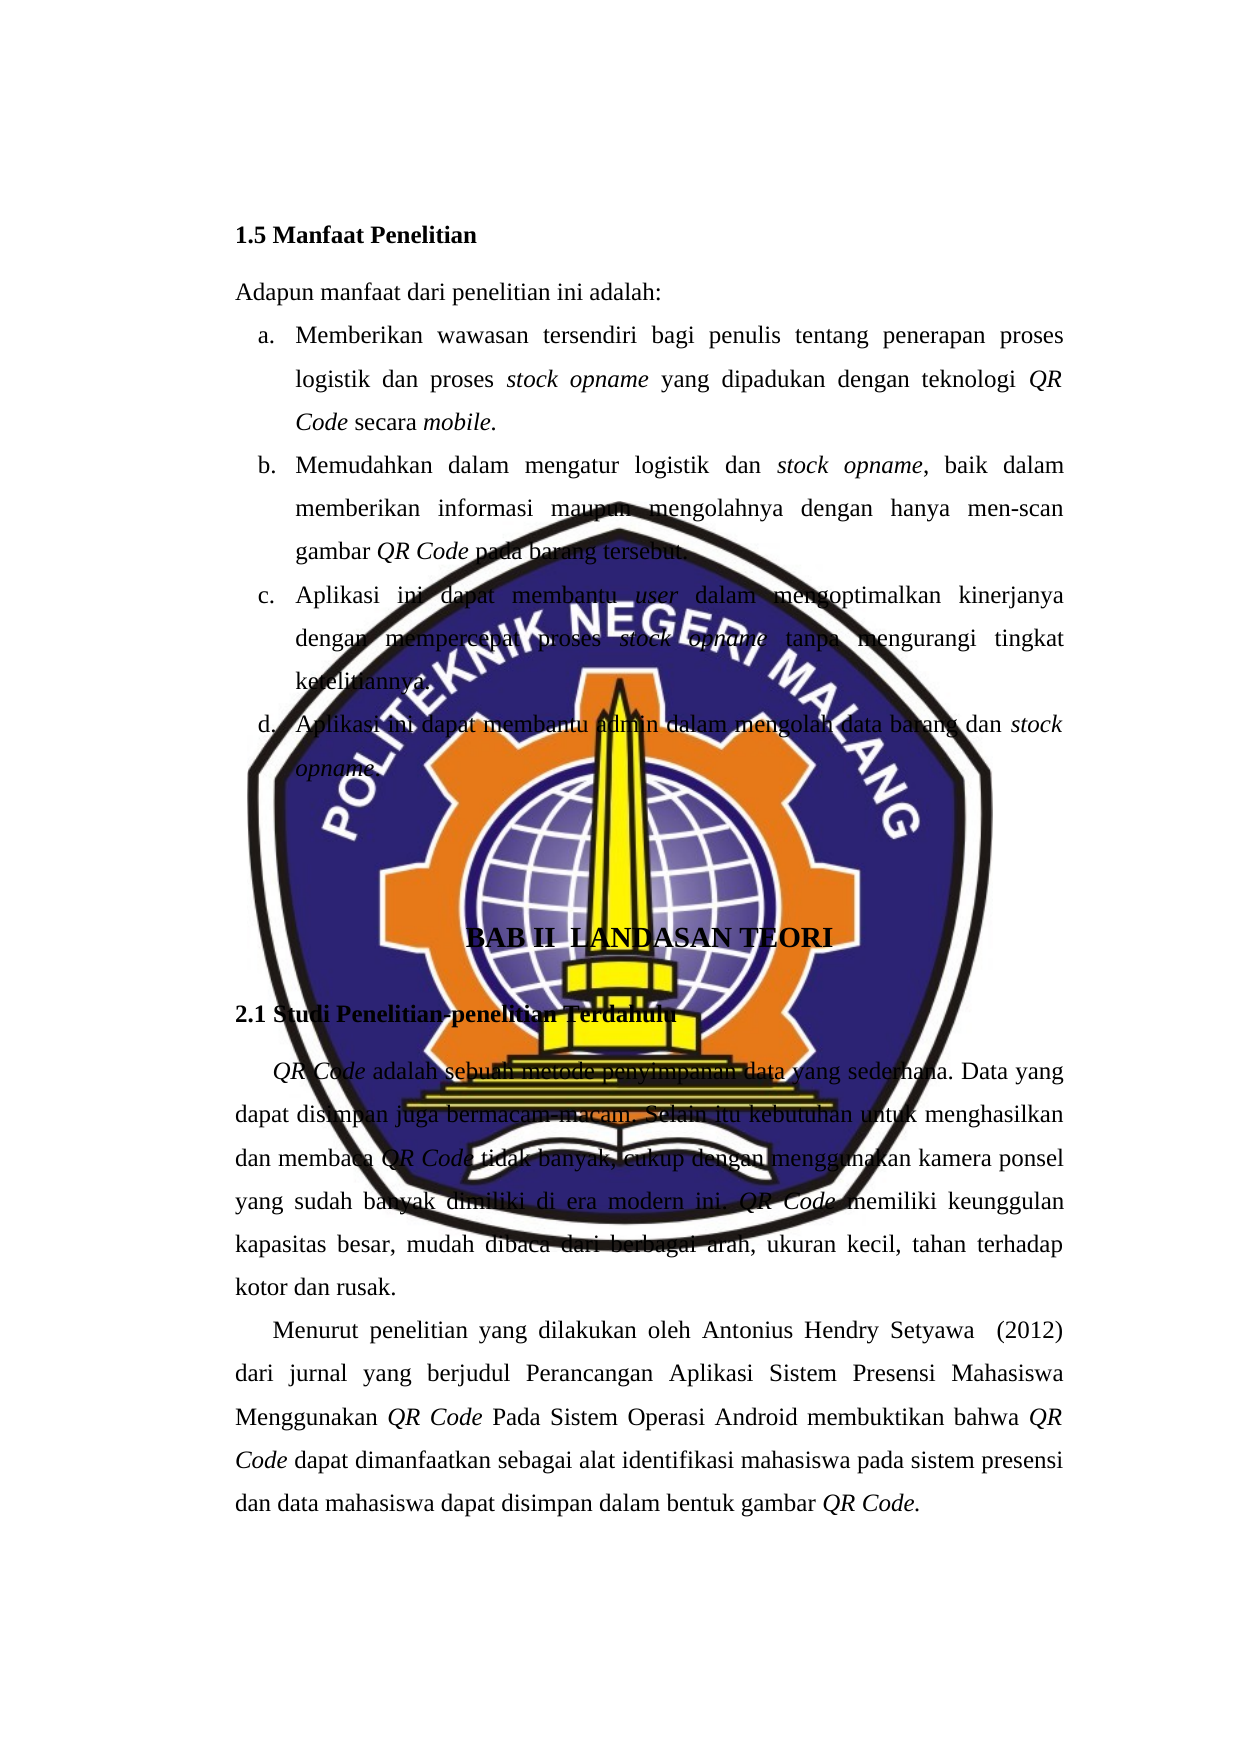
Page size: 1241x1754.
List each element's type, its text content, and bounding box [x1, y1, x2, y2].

text Adapun manfaat dari penelitian ini adalah: [235, 277, 1064, 306]
subtitle BAB II LANDASAN TEORI [236, 920, 1063, 953]
list Aplikasi ini dapat membantu admin dalam mengolah data barang dan stock opname. [258, 709, 1064, 781]
subtitle 1.5 Manfaat Penelitian [235, 220, 1063, 249]
text QR Code adalah sebuah metode penyimpanan data yang sederhana. Data yang dapat disimpan juga bermacam-macam. Selain itu kebutuhan untuk menghasilkan dan membaca QR Code tidak banyak, cukup dengan menggunakan kamera ponsel yang sudah banyak dimiliki di era modern ini. QR Code memiliki keunggulan kapasitas besar, mudah dibaca dari berbagai arah, ukuran kecil, tahan terhadap kotor dan rusak. [235, 1056, 1064, 1301]
subtitle 2.1 Studi Penelitian-penelitian Terdahulu [235, 999, 1063, 1028]
picture [247, 501, 993, 920]
picture [247, 953, 993, 999]
picture [247, 1028, 993, 1056]
list Memberikan wawasan tersendiri bagi penulis tentang penerapan proses logistik dan proses stock opname yang dipadukan dengan teknologi QR Code secara mobile. [258, 321, 1064, 436]
list Aplikasi ini dapat membantu user dalam mengoptimalkan kinerjanya dengan mempercepat proses stock opname tanpa mengurangi tingkat ketelitiannya. [258, 580, 1064, 695]
list Memudahkan dalam mengatur logistik dan stock opname, baik dalam memberikan informasi maupun mengolahnya dengan hanya men-scan gambar QR Code pada barang tersebut. [258, 450, 1064, 565]
text Menurut penelitian yang dilakukan oleh Antonius Hendry Setyawa (2012) dari jurnal yang berjudul Perancangan Aplikasi Sistem Presensi Mahasiswa Menggunakan QR Code Pada Sistem Operasi Android membuktikan bahwa QR Code dapat dimanfaatkan sebagai alat identifikasi mahasiswa pada sistem presensi dan data mahasiswa dapat disimpan dalam bentuk gambar QR Code. [235, 1315, 1064, 1517]
